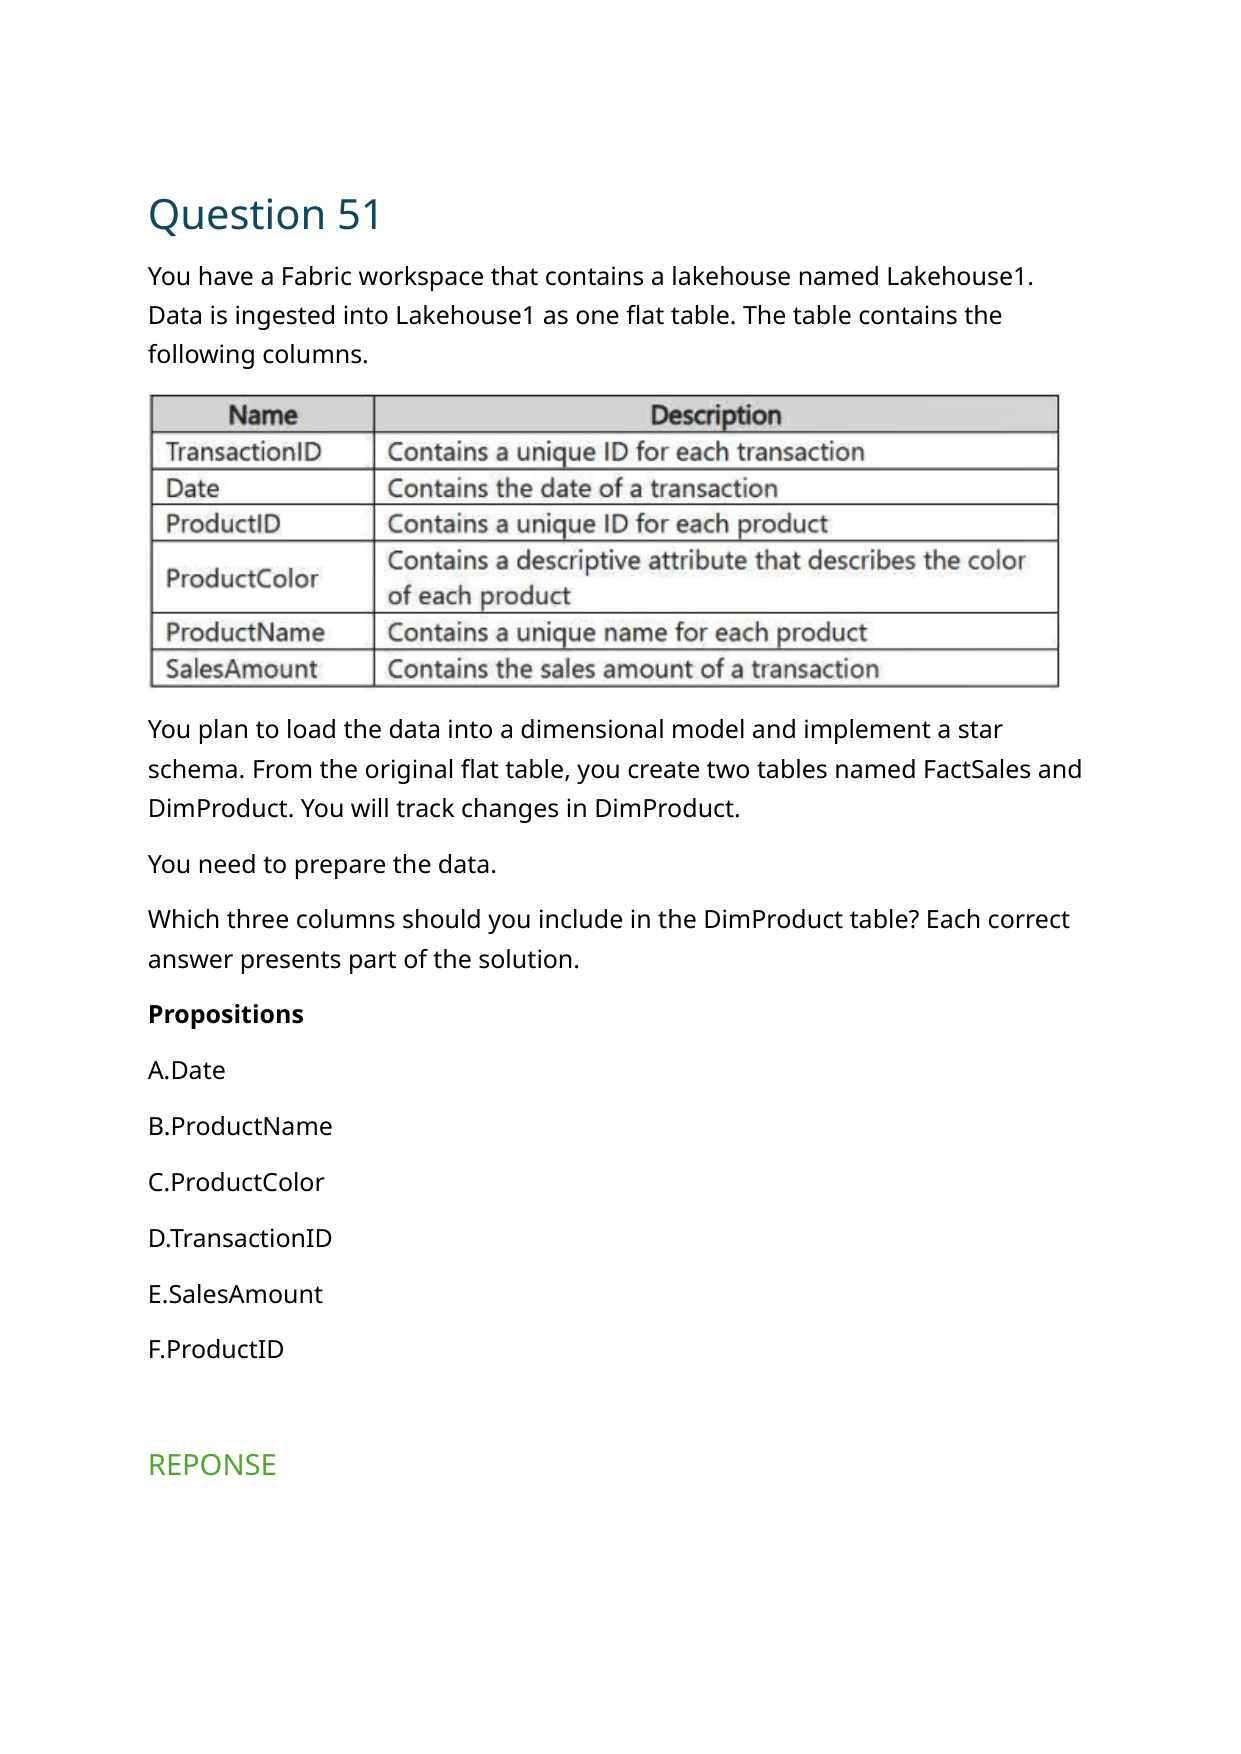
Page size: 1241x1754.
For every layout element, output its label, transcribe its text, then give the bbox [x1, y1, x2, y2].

text A.Date [148, 1053, 1093, 1087]
text D.TransactionID [148, 1220, 1093, 1254]
subtitle REPONSE [148, 1444, 1093, 1483]
text You have a Fabric workspace that contains a lakehouse named Lakehouse1. Data is ingested into Lakehouse1 as one flat table. The table contains the following columns. [148, 259, 1093, 371]
subtitle Question 51 [148, 185, 1093, 242]
text C.ProductColor [148, 1164, 1093, 1199]
text E.SalesAmount [148, 1276, 1093, 1310]
text B.ProductName [148, 1109, 1093, 1143]
text You plan to load the data into a dimensional model and implement a star schema. From the original flat table, you create two tables named FactSales and DimProduct. You will track changes in DimProduct. [148, 712, 1093, 824]
text Which three columns should you include in the DimProduct table? Each correct answer presents part of the solution. [148, 902, 1093, 975]
text Propositions [148, 997, 1093, 1031]
text F.ProductID [148, 1332, 1093, 1366]
picture [147, 392, 1064, 691]
text You need to prepare the data. [148, 846, 1093, 880]
